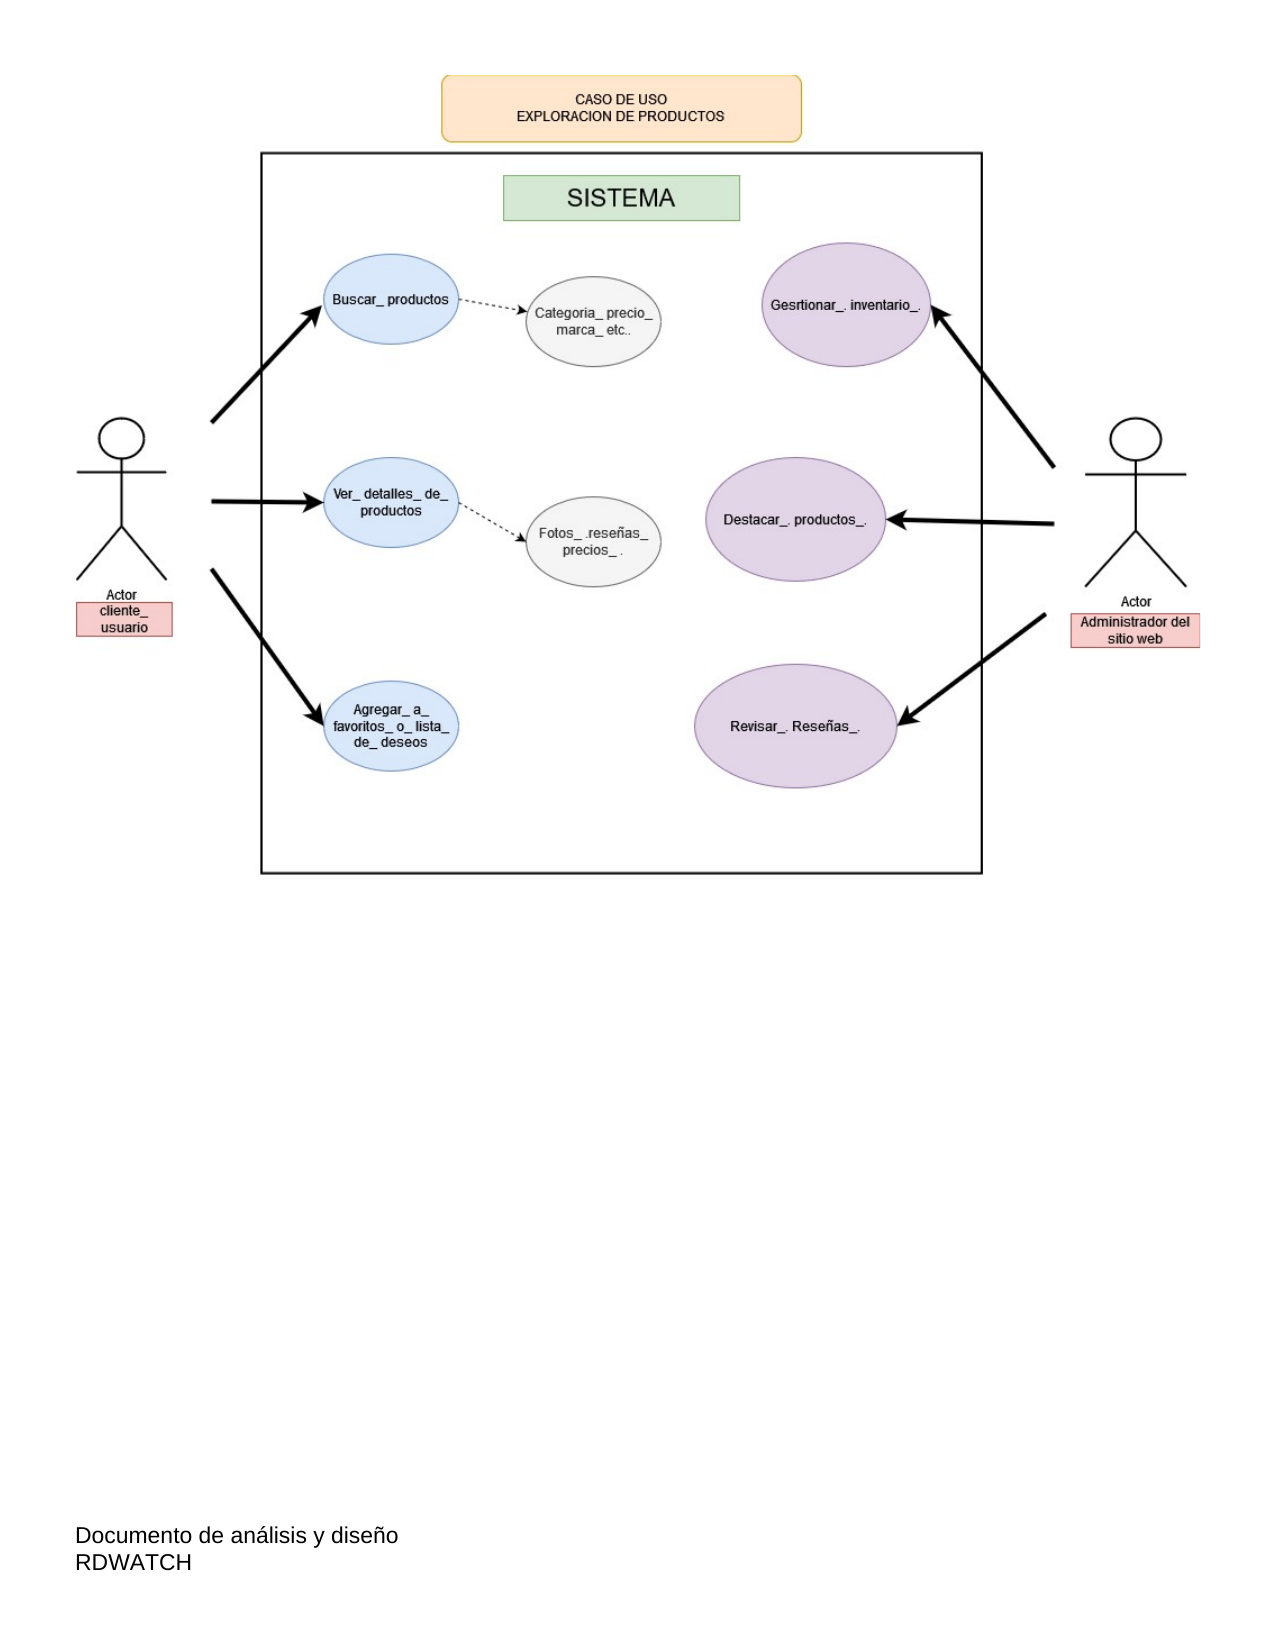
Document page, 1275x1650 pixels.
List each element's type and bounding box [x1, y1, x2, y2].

picture [75, 75, 1200, 875]
